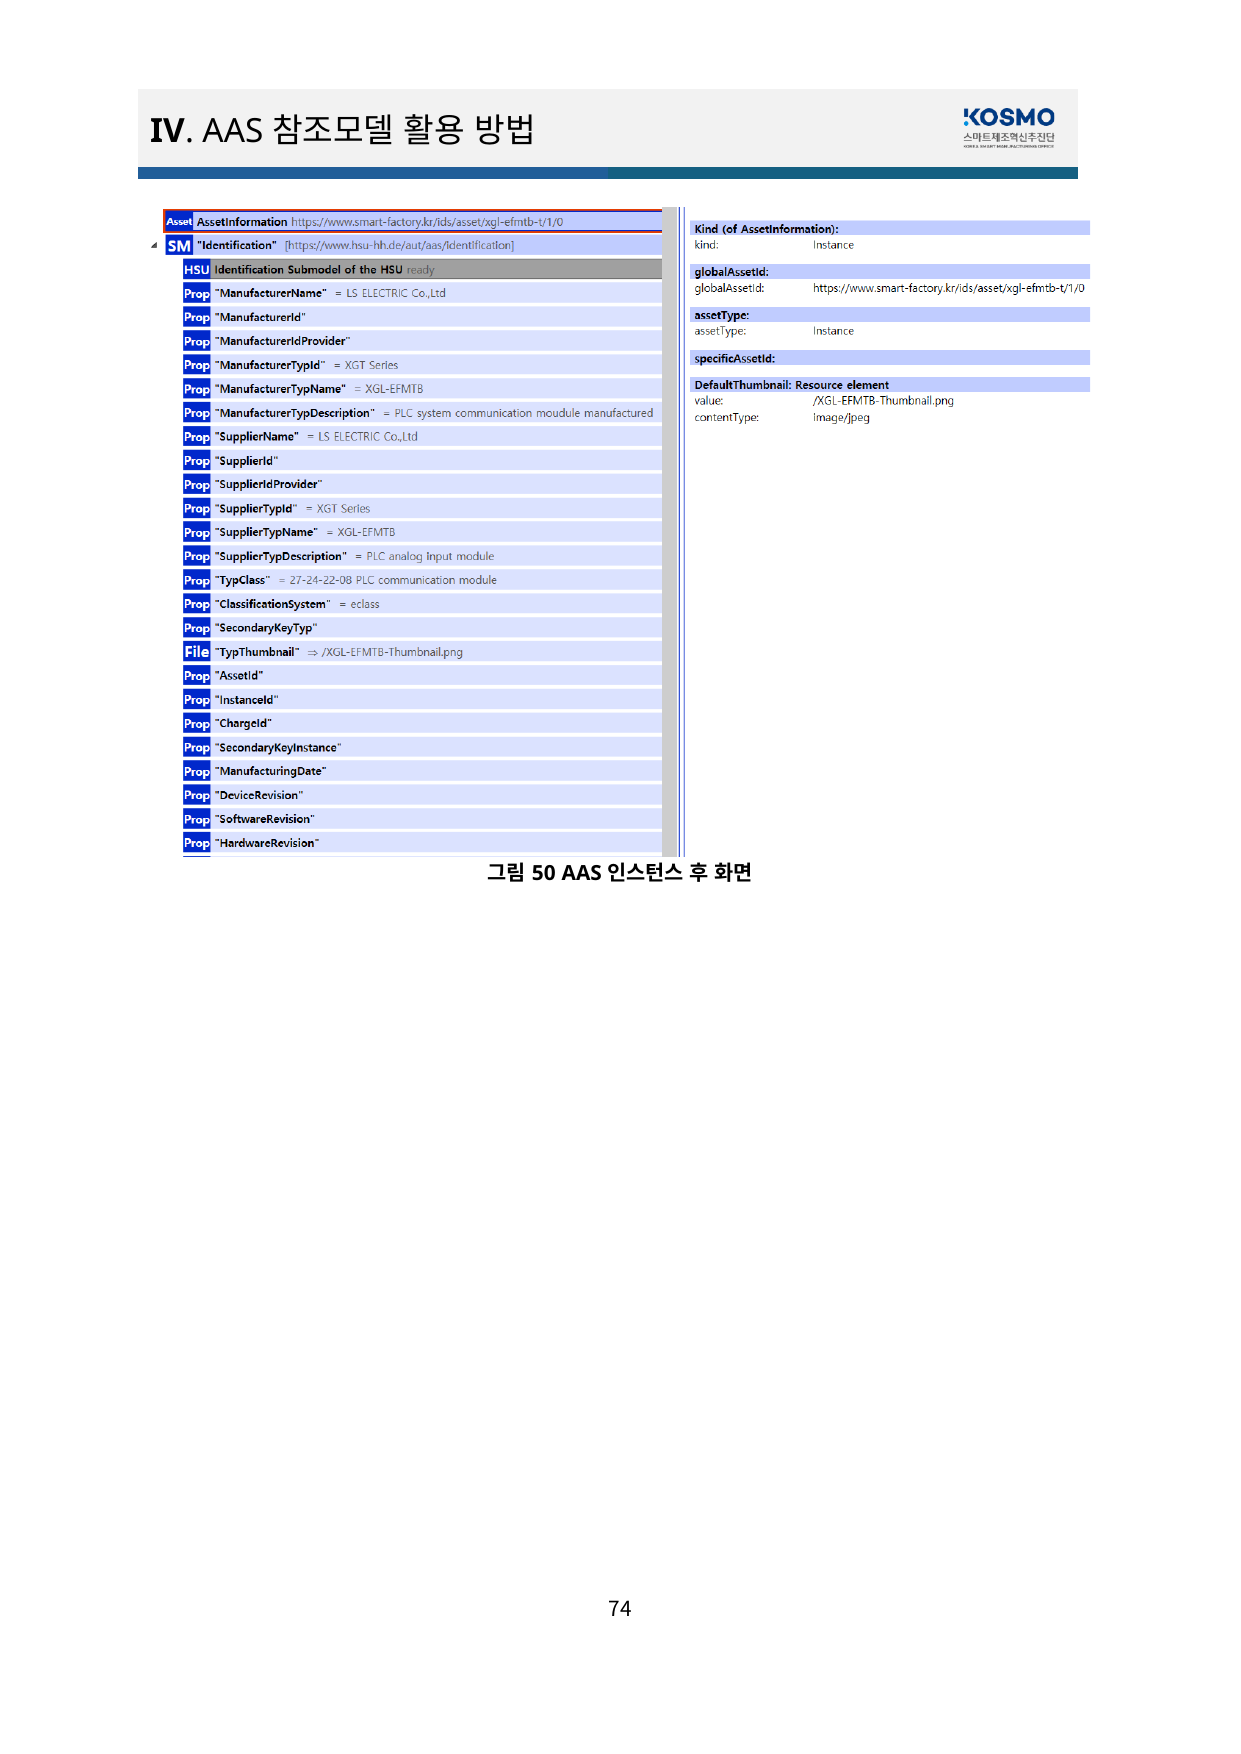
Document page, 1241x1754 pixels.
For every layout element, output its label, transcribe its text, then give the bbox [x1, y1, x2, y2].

picture [963, 108, 1055, 148]
picture [150, 207, 1091, 857]
